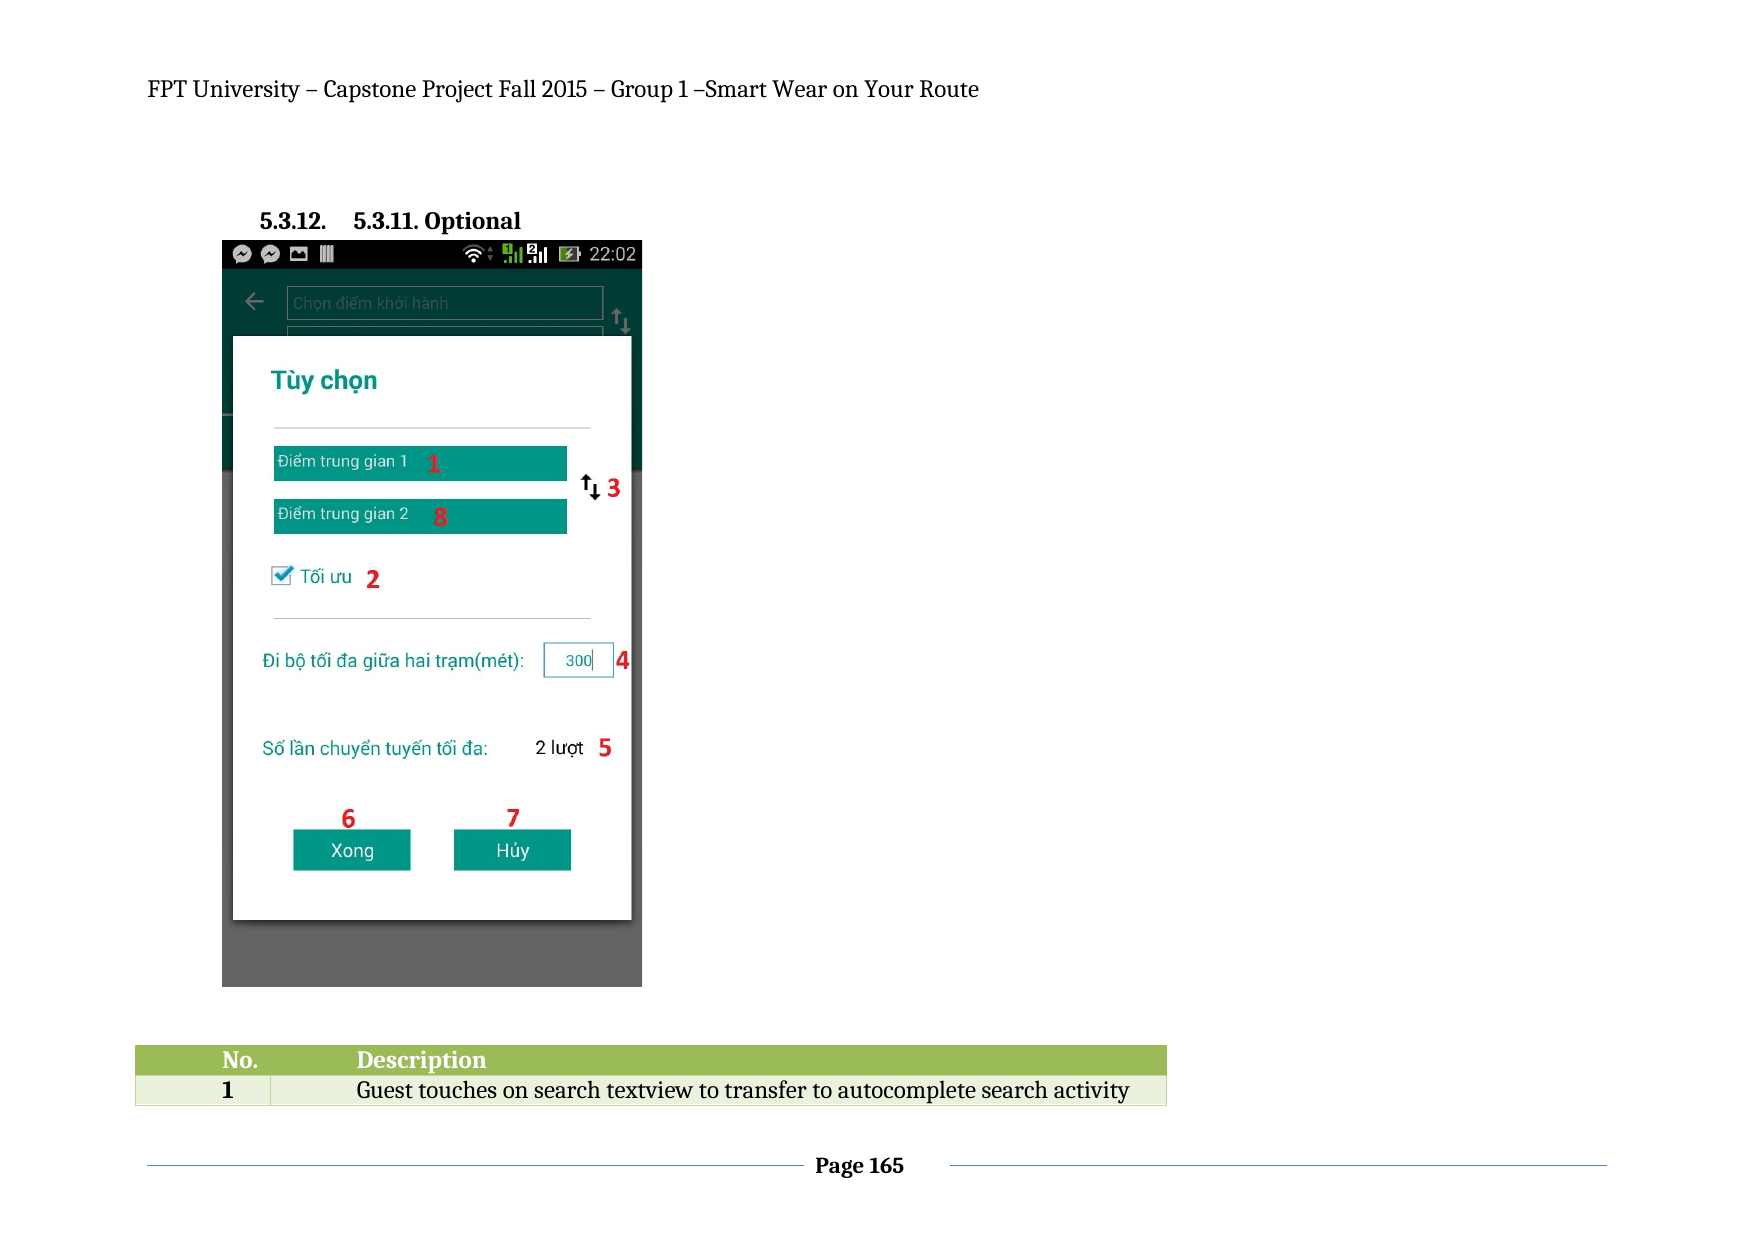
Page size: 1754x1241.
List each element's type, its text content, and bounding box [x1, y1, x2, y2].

picture [222, 240, 643, 987]
subtitle 5.3.11. Optional [259, 207, 1607, 236]
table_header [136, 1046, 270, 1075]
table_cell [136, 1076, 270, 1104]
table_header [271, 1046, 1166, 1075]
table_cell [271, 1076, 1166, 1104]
